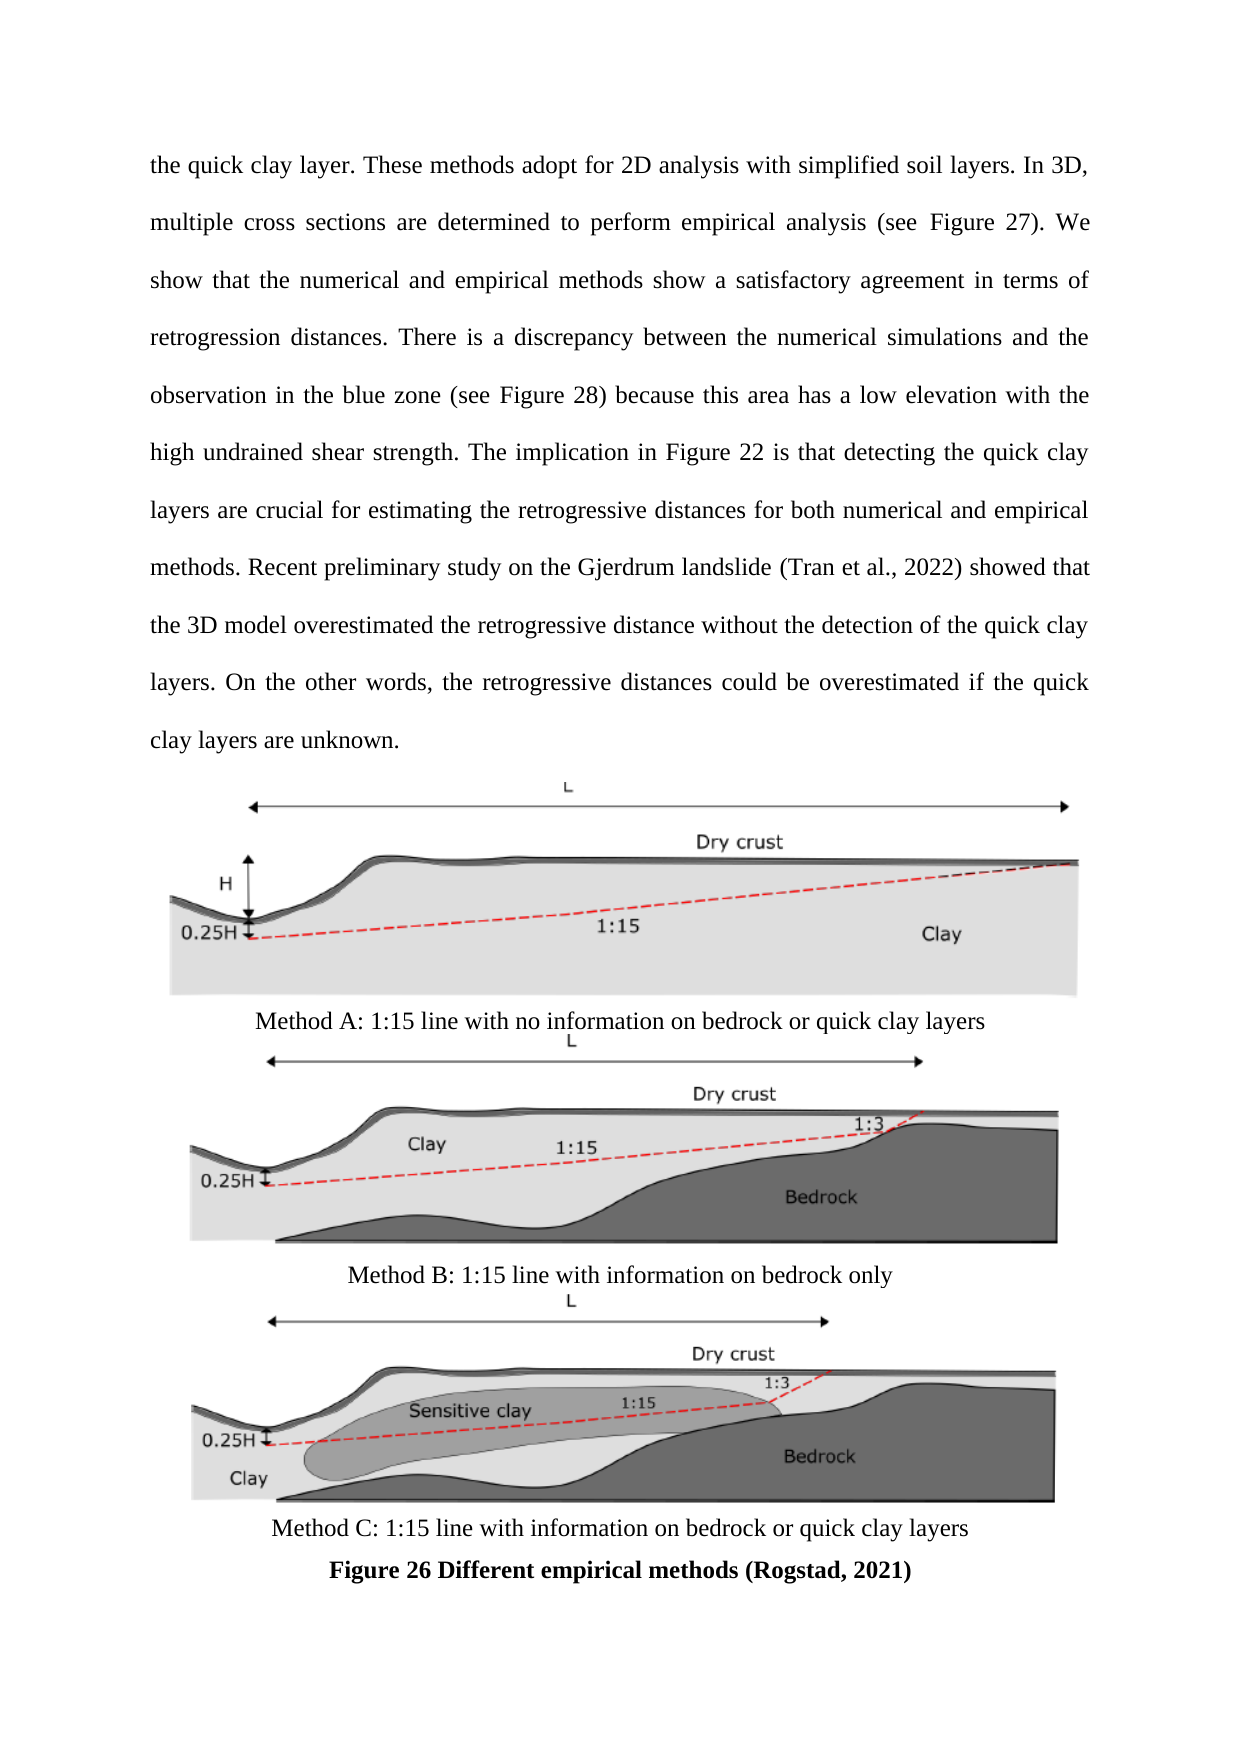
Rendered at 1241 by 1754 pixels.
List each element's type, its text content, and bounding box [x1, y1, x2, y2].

text Method A: 1:15 line with no information on bedrock or quick clay layers [150, 1006, 1090, 1035]
text Method C: 1:15 line with information on bedrock or quick clay layers [150, 1513, 1090, 1542]
text Method B: 1:15 line with information on bedrock only [150, 1260, 1090, 1288]
picture [150, 782, 1091, 1006]
picture [171, 1034, 1069, 1260]
text Figure 26 Different empirical methods (Rogstad, 2021) [150, 1555, 1090, 1583]
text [150, 150, 1090, 754]
picture [170, 1288, 1070, 1514]
